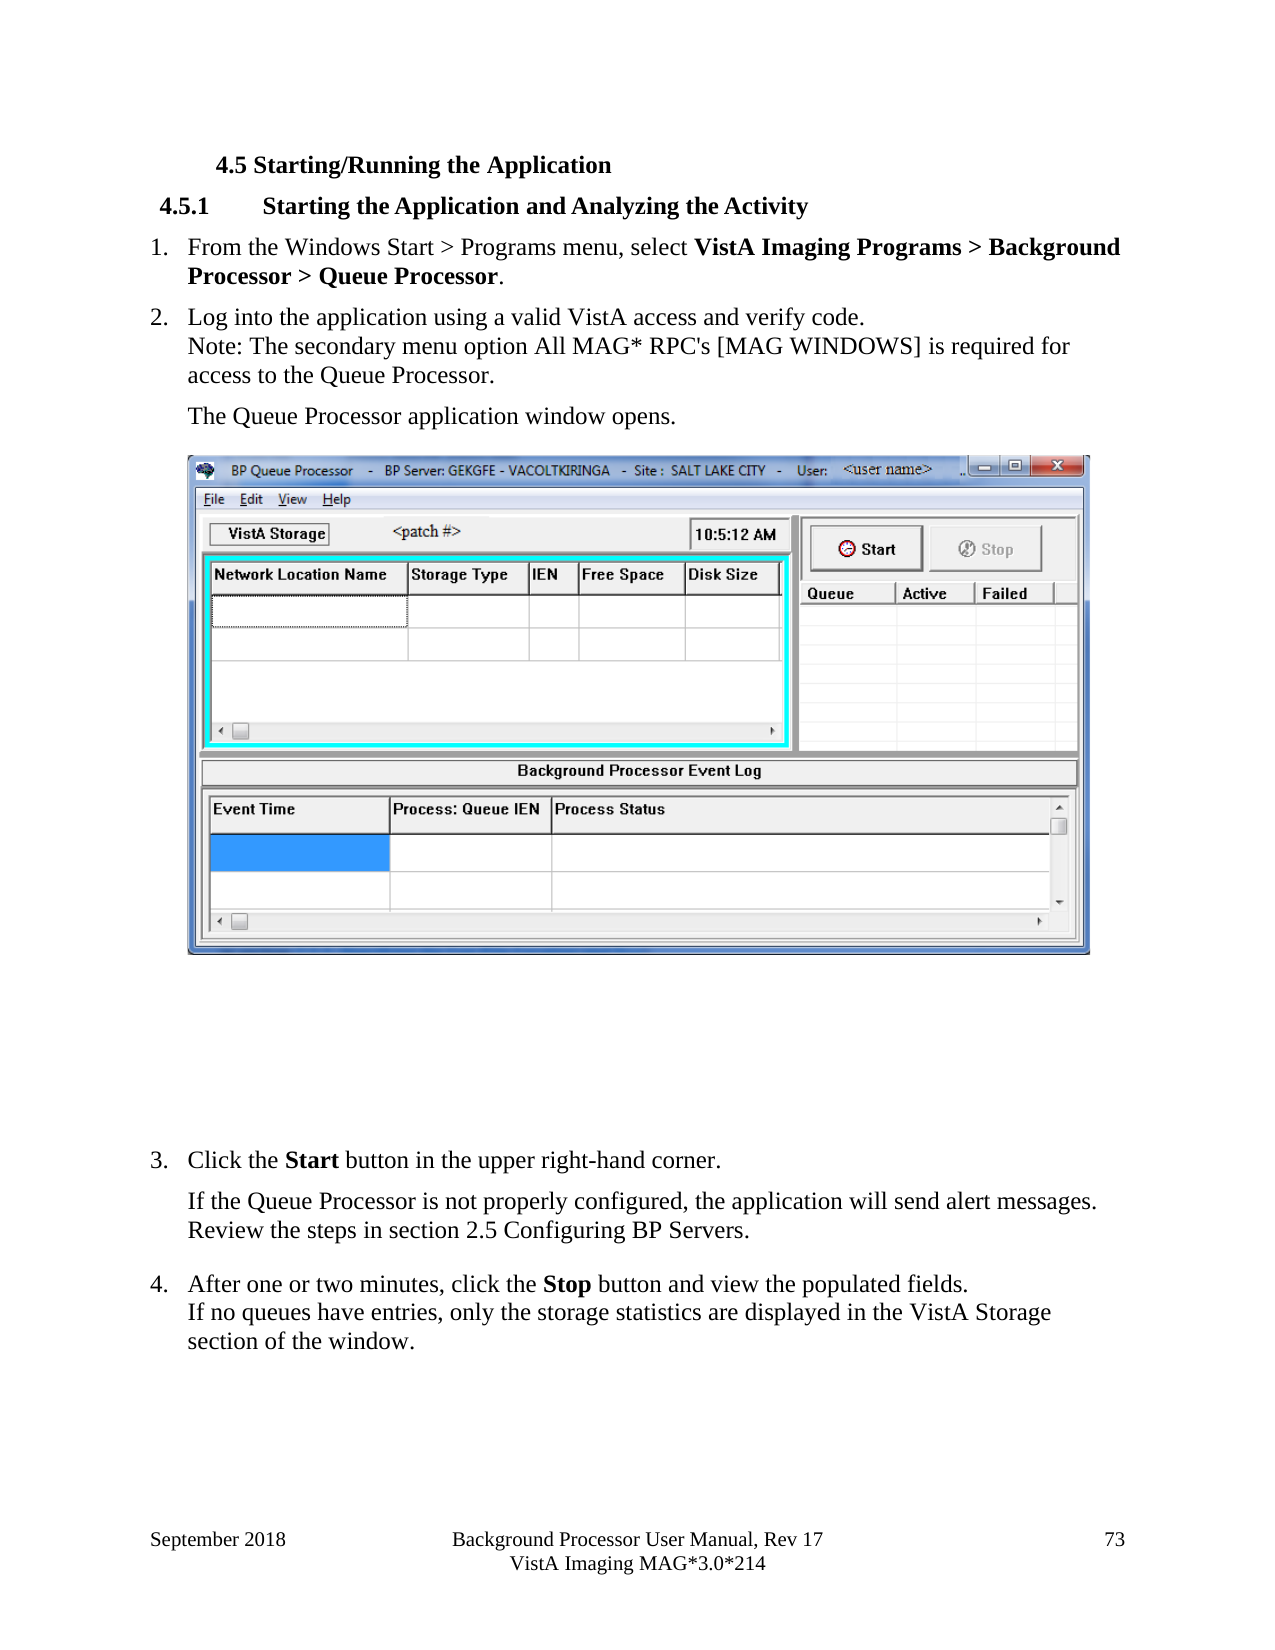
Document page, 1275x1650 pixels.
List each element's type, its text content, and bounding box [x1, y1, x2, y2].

subtitle Starting the Application and Analyzing the Activity [159, 191, 1125, 220]
list Log into the application using a valid VistA access and verify code. Note: The secondary menu option All MAG* RPC's [MAG WINDOWS] is required for access to the Queue Processor. [150, 302, 1125, 389]
subtitle Starting/Running the Application [216, 150, 1125, 179]
list After one or two minutes, click the Stop button and view the populated fields. If no queues have entries, only the storage statistics are displayed in the VistA Storage section of the window. [150, 1269, 1125, 1355]
list From the Windows Start > Programs menu, select VistA Imaging Programs > Background Processor > Queue Processor. [150, 232, 1125, 290]
picture [187, 455, 1091, 955]
text If the Queue Processor is not properly configured, the application will send alert messages. Review the steps in section 2.5 Configuring BP Servers. [187, 1186, 1125, 1244]
text The Queue Processor application window opens. [187, 401, 1125, 430]
list Click the Start button in the upper right-hand corner. [150, 1145, 1125, 1174]
